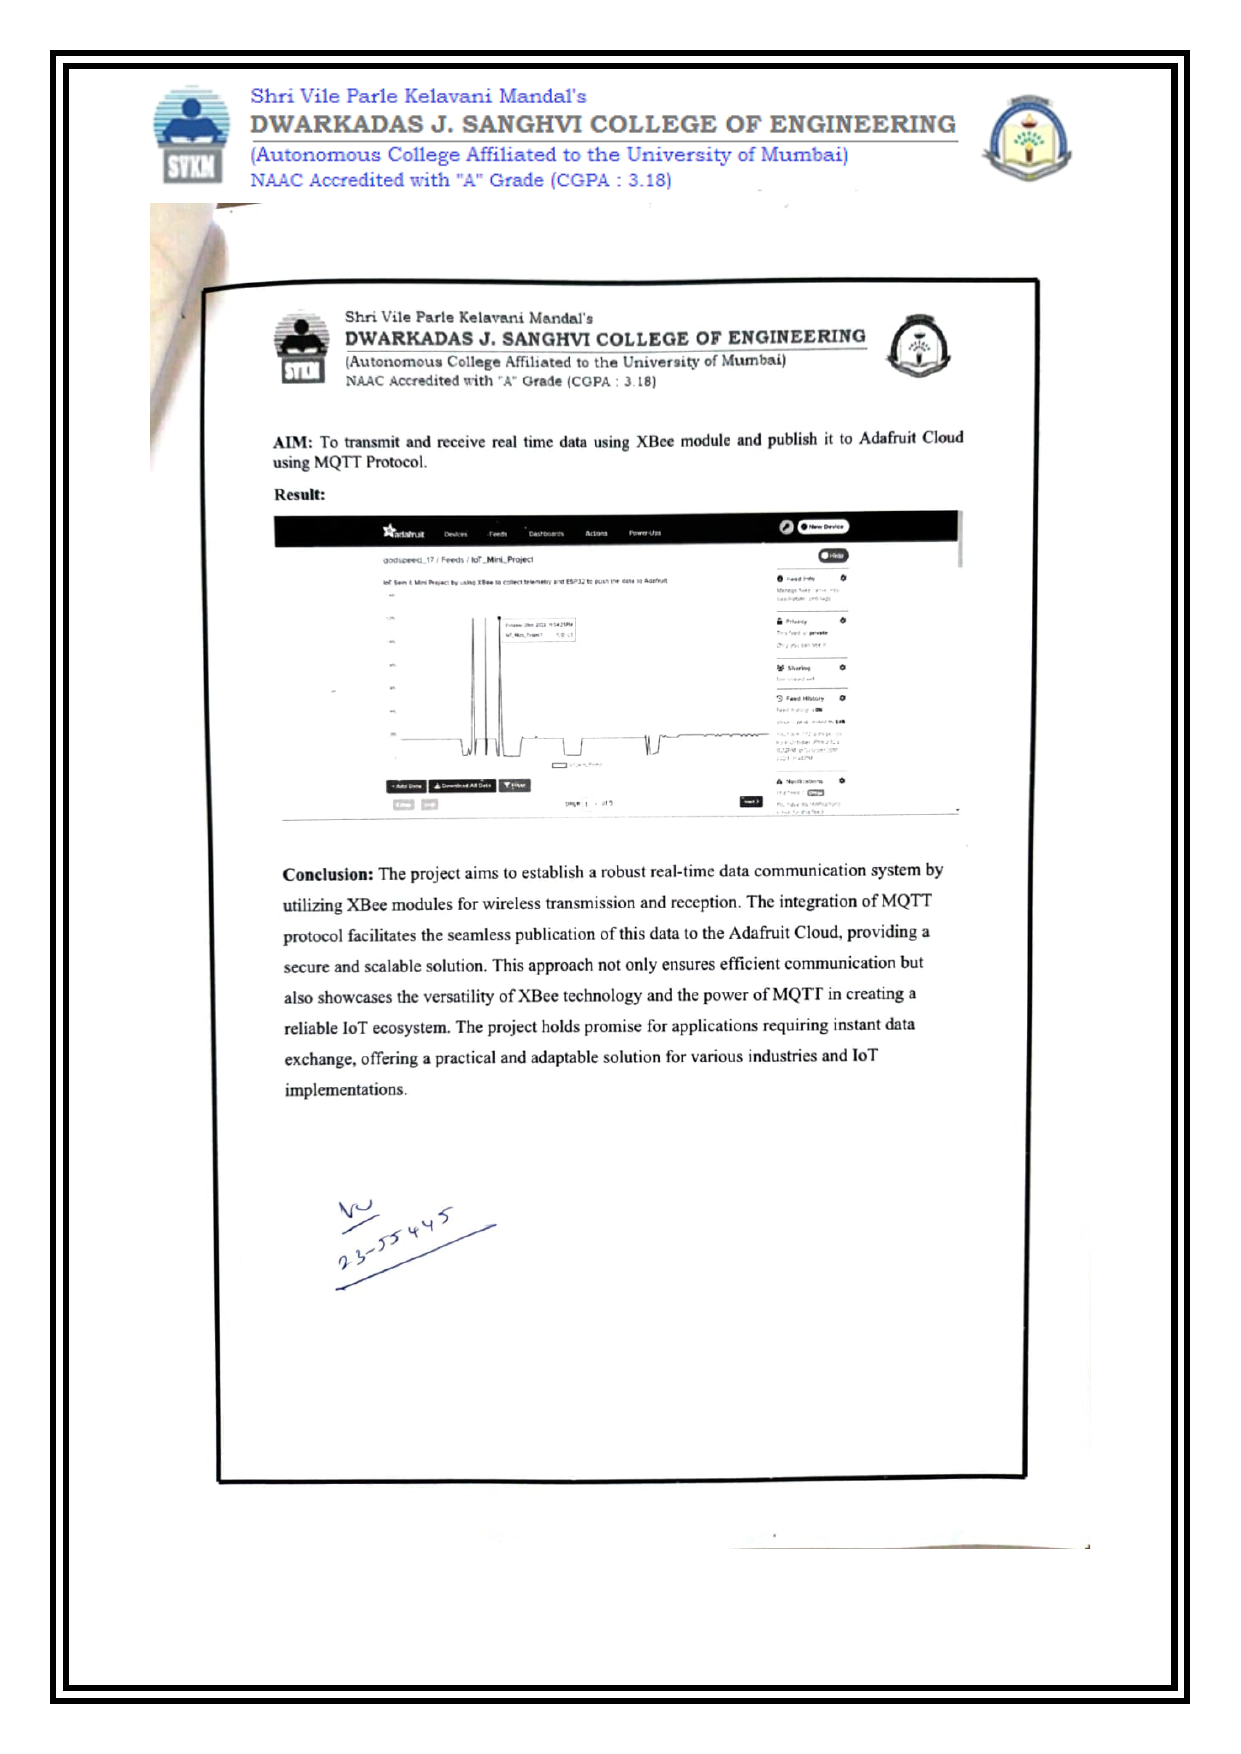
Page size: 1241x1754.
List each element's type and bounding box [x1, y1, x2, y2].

picture [150, 73, 1091, 1549]
